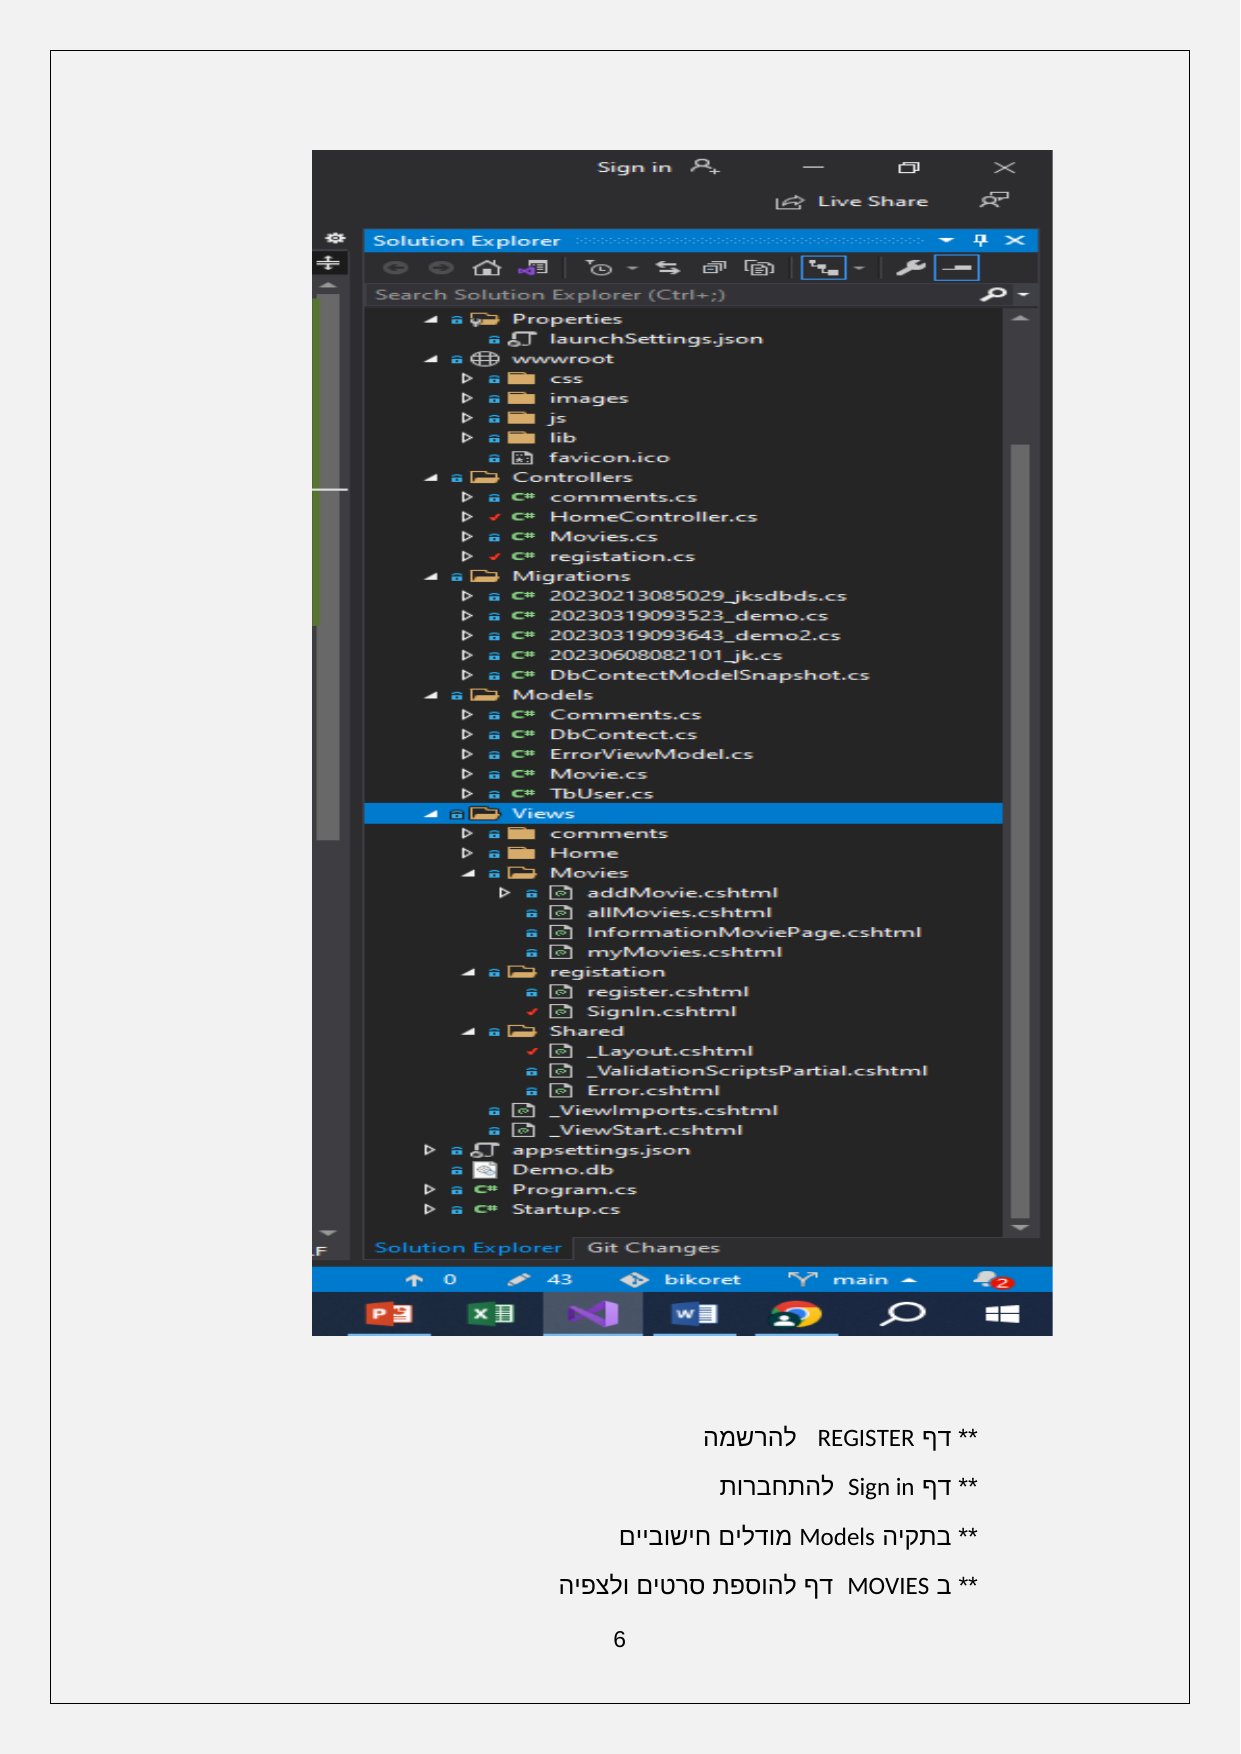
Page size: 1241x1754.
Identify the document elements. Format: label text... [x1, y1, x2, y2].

text ** בתקיה Models מודלים חישוביים [187, 1521, 1053, 1551]
text ** דף REGISTER להרשמה [187, 1422, 1053, 1452]
picture [312, 150, 1053, 1336]
text ** דף Sign in להתחברות [187, 1471, 1053, 1502]
text ** ב MOVIES דף להוספת סרטים ולצפיה [187, 1571, 1053, 1601]
